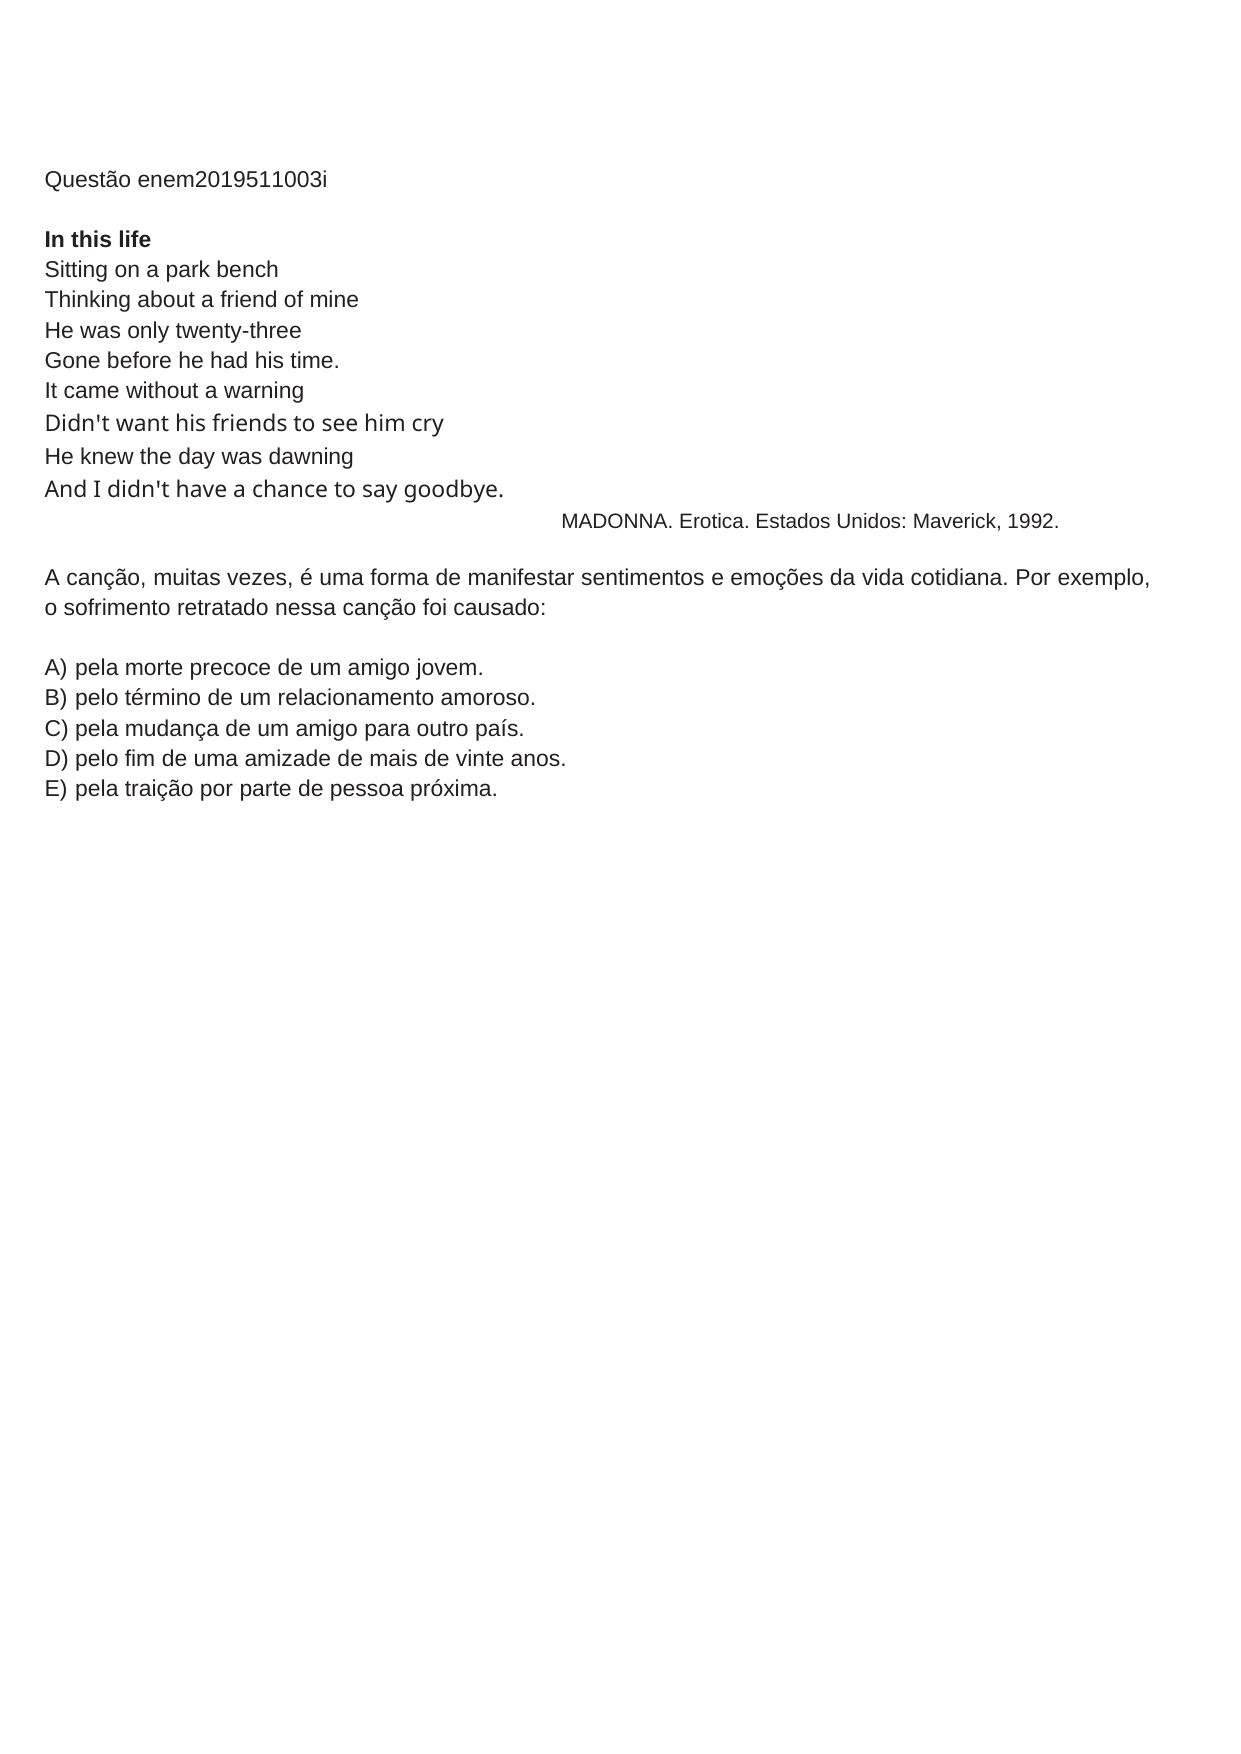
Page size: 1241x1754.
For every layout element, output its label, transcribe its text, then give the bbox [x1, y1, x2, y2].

text He knew the day was dawning [44, 443, 1151, 469]
text Thinking about a friend of mine [44, 286, 1151, 313]
text It came without a warning [44, 377, 1151, 403]
list pela morte precoce de um amigo jovem. [44, 654, 1151, 681]
text Didnꞌt want his friends to see him cry [44, 407, 1151, 438]
list pela mudança de um amigo para outro país. [44, 714, 1151, 741]
text In this life [44, 226, 1151, 252]
text A canção, muitas vezes, é uma forma de manifestar sentimentos e emoções da vida cotidiana. Por exemplo, o sofrimento retratado nessa canção foi causado: [44, 563, 1151, 620]
text And I didnꞌt have a chance to say goodbye. [44, 473, 1151, 505]
list pela traição por parte de pessoa próxima. [44, 775, 1151, 801]
text Questão enem2019511003i [44, 166, 1151, 192]
list pelo término de um relacionamento amoroso. [44, 684, 1151, 711]
list pelo fim de uma amizade de mais de vinte anos. [44, 745, 1151, 771]
text MADONNA. Erotica. Estados Unidos: Maverick, 1992. [44, 509, 1151, 533]
text Sitting on a park bench [44, 256, 1151, 283]
text Gone before he had his time. [44, 347, 1151, 373]
text He was only twenty-three [44, 317, 1151, 343]
